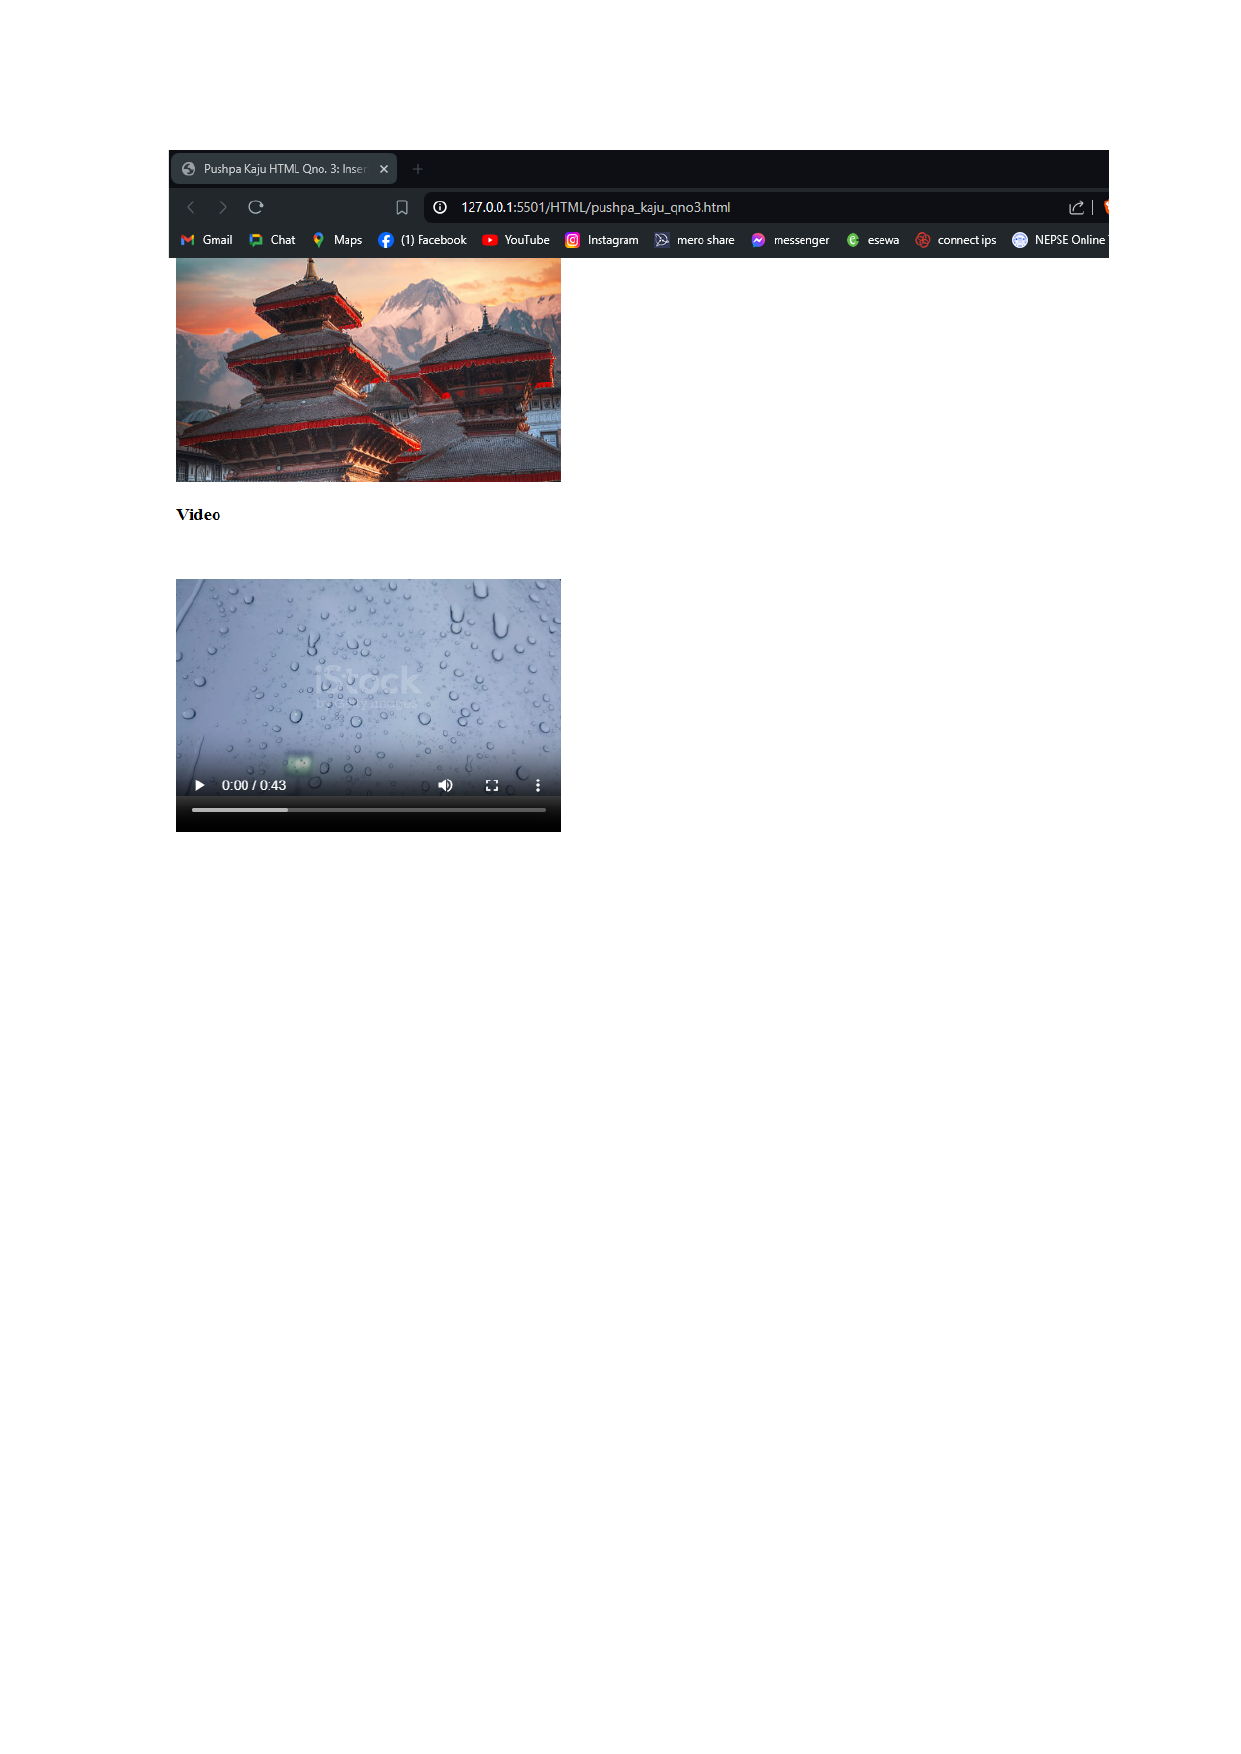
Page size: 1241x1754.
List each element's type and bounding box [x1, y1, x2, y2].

picture [168, 150, 1109, 833]
